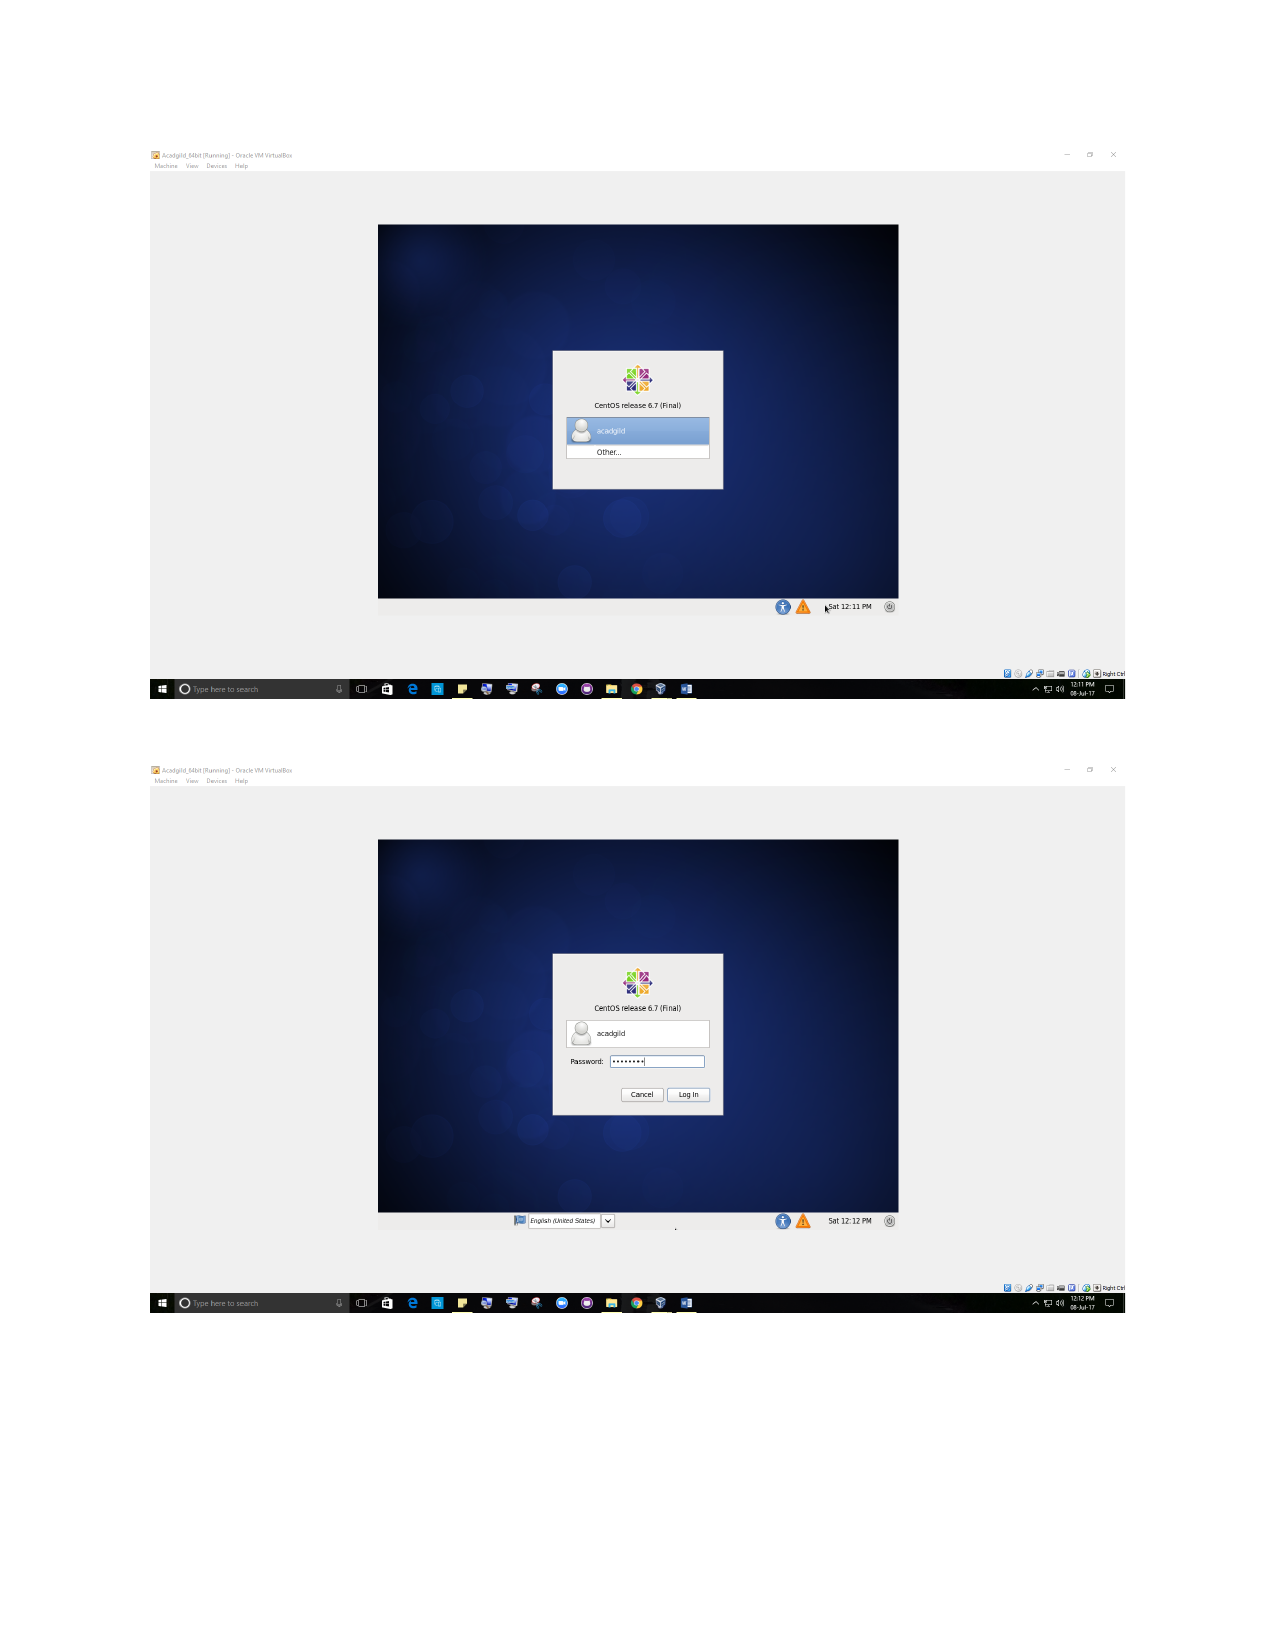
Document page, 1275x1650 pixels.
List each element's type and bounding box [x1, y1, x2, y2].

picture [150, 764, 1125, 1313]
picture [150, 150, 1125, 699]
